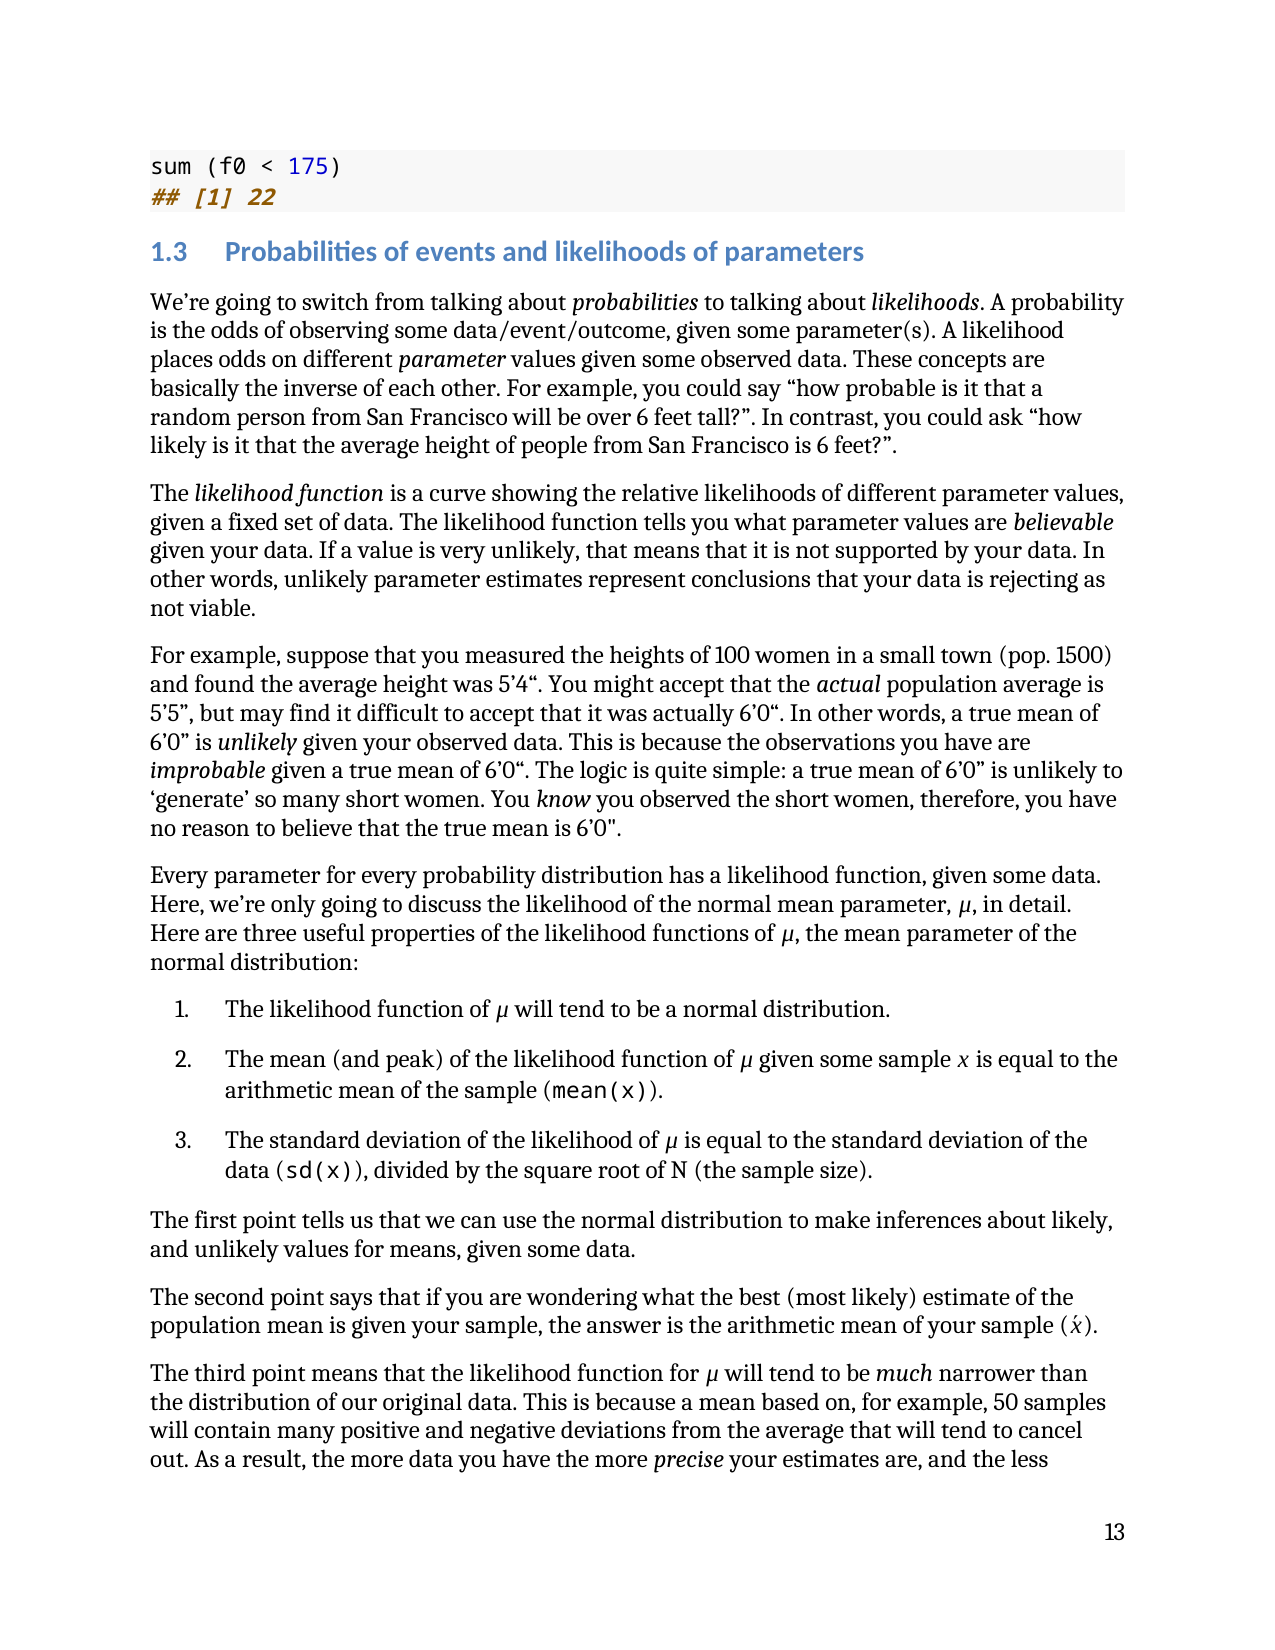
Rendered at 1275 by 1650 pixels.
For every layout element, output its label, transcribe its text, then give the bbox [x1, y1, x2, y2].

text The second point says that if you are wondering what the best (most likely) estimate of the population mean is given your sample, the answer is the arithmetic mean of your sample (). [150, 1283, 1125, 1340]
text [150, 1359, 1125, 1474]
list The mean (and peak) of the likelihood function of given some sample is equal to the arithmetic mean of the sample (mean(x)). [175, 1045, 1125, 1105]
list The likelihood function of will tend to be a normal distribution. [175, 995, 1125, 1024]
text The first point tells us that we can use the normal distribution to make inferences about likely, and unlikely values for means, given some data. [150, 1206, 1125, 1264]
list The standard deviation of the likelihood of is equal to the standard deviation of the data (sd(x)), divided by the square root of N (the sample size). [175, 1126, 1125, 1186]
subtitle 1.3 Probabilities of events and likelihoods of parameters [150, 233, 1125, 269]
text The likelihood function is a curve showing the relative likelihoods of different parameter values, given a fixed set of data. The likelihood function tells you what parameter values are believable given your data. If a value is very unlikely, that means that it is not supported by your data. In other words, unlikely parameter estimates represent conclusions that your data is rejecting as not viable. [150, 479, 1125, 623]
text We’re going to switch from talking about probabilities to talking about likelihoods. A probability is the odds of observing some data/event/outcome, given some parameter(s). A likelihood places odds on different parameter values given some observed data. These concepts are basically the inverse of each other. For example, you could say “how probable is it that a random person from San Francisco will be over 6 feet tall?”. In contrast, you could ask “how likely is it that the average height of people from San Francisco is 6 feet?”. [150, 288, 1125, 460]
text For example, suppose that you measured the heights of 100 women in a small town (pop. 1500) and found the average height was 5’4“. You might accept that the actual population average is 5’5”, but may find it difficult to accept that it was actually 6’0“. In other words, a true mean of 6’0” is unlikely given your observed data. This is because the observations you have are improbable given a true mean of 6’0“. The logic is quite simple: a true mean of 6’0” is unlikely to ‘generate’ so many short women. You know you observed the short women, therefore, you have no reason to believe that the true mean is 6’0". [150, 641, 1125, 843]
text Every parameter for every probability distribution has a likelihood function, given some data. Here, we’re only going to discuss the likelihood of the normal mean parameter, , in detail. Here are three useful properties of the likelihood functions of , the mean parameter of the normal distribution: [150, 861, 1125, 976]
